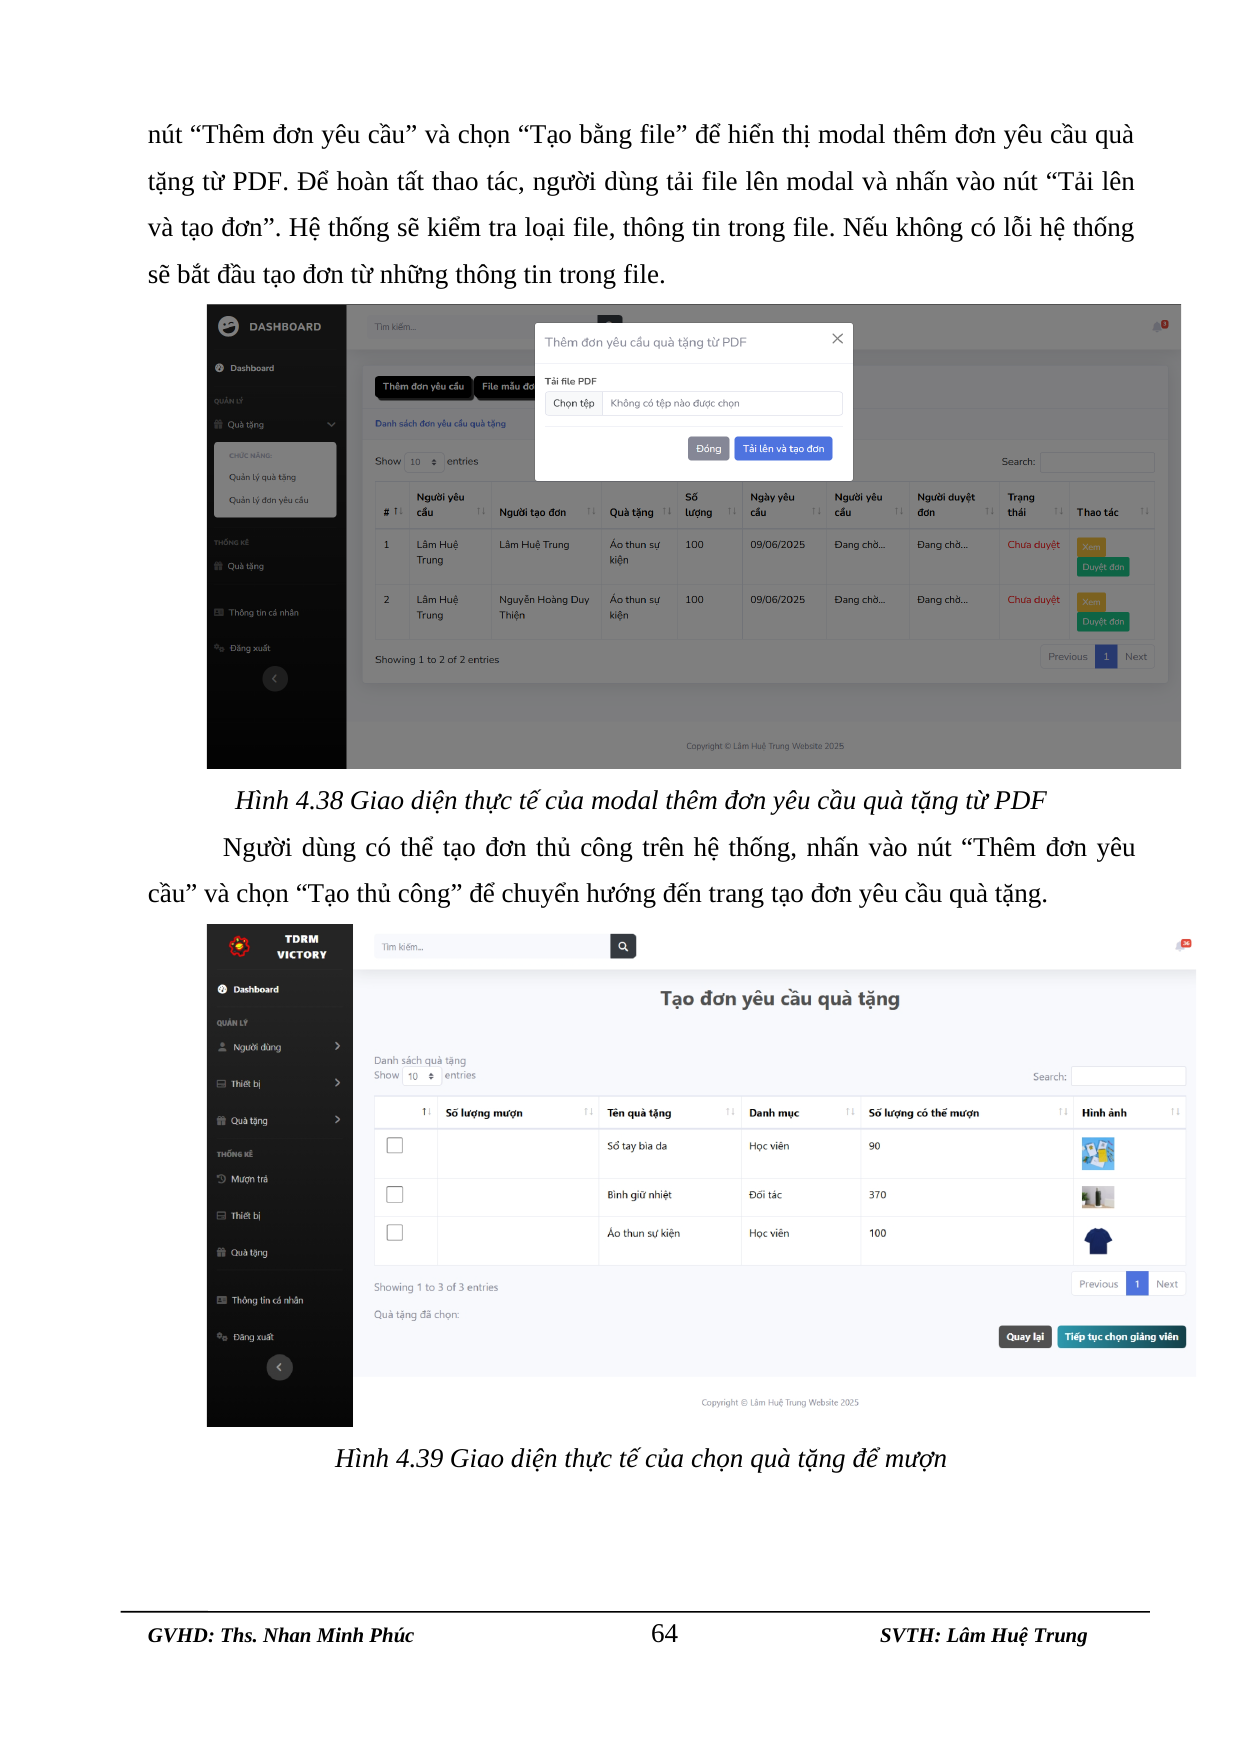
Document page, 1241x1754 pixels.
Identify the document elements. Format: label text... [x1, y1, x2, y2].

picture [206, 304, 1182, 769]
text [148, 118, 1137, 289]
picture [206, 924, 1197, 1427]
text Người dùng có thể tạo đơn thủ công trên hệ thống, nhấn vào nút “Thêm đơn yêu cầu” và chọn “Tạo thủ công” để chuyển hướng đến trang tạo đơn yêu cầu quà tặng. [148, 831, 1137, 908]
